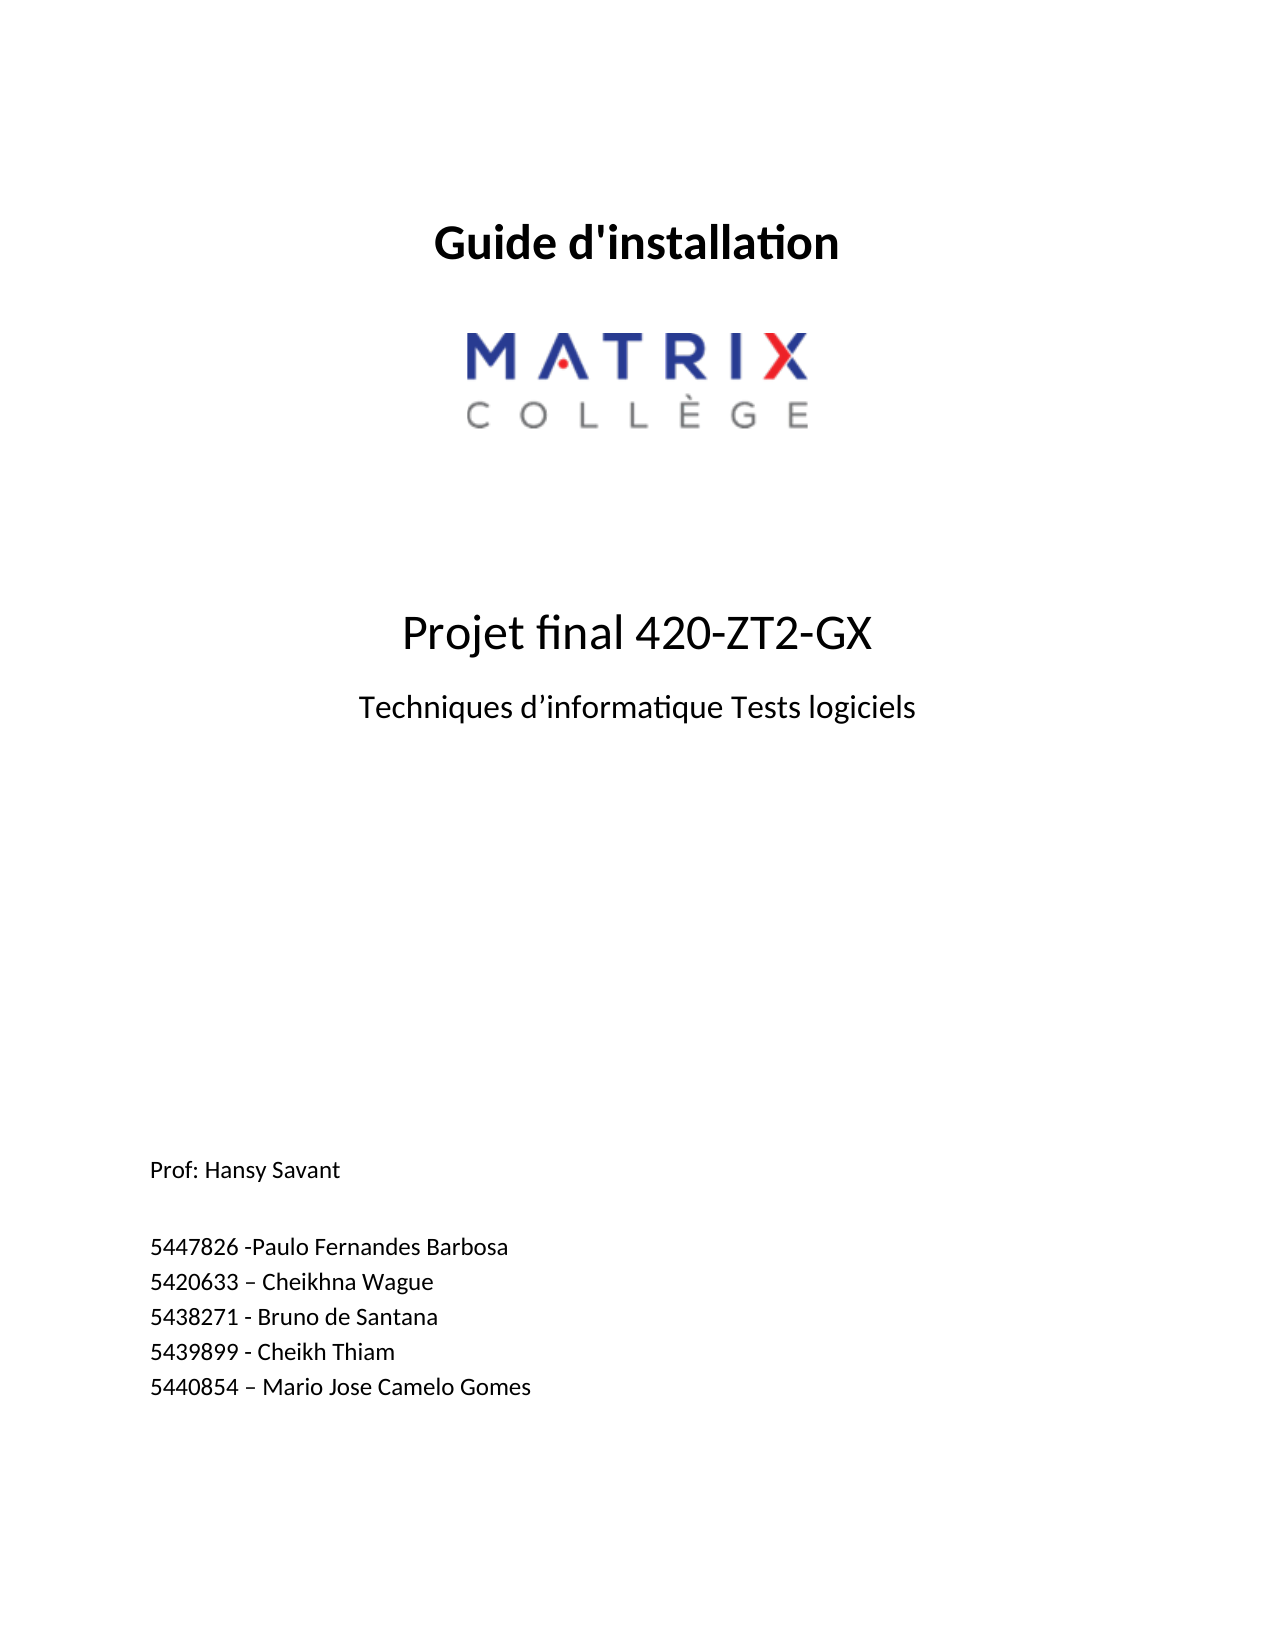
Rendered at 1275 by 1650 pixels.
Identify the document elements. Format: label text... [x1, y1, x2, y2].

text Projet final 420-ZT2-GX [150, 601, 1125, 662]
picture [467, 333, 808, 430]
text 5438271 - Bruno de Santana [150, 1302, 1125, 1332]
text 5447826 -Paulo Fernandes Barbosa [150, 1232, 1125, 1262]
text Guide d'installation [150, 211, 1125, 272]
text Prof: Hansy Savant [150, 1154, 1125, 1184]
text 5440854 – Mario Jose Camelo Gomes [150, 1372, 1125, 1402]
text 5439899 - Cheikh Thiam [150, 1337, 1125, 1367]
text Techniques d’informatique Tests logiciels [150, 686, 1125, 727]
text 5420633 – Cheikhna Wague [150, 1267, 1125, 1297]
